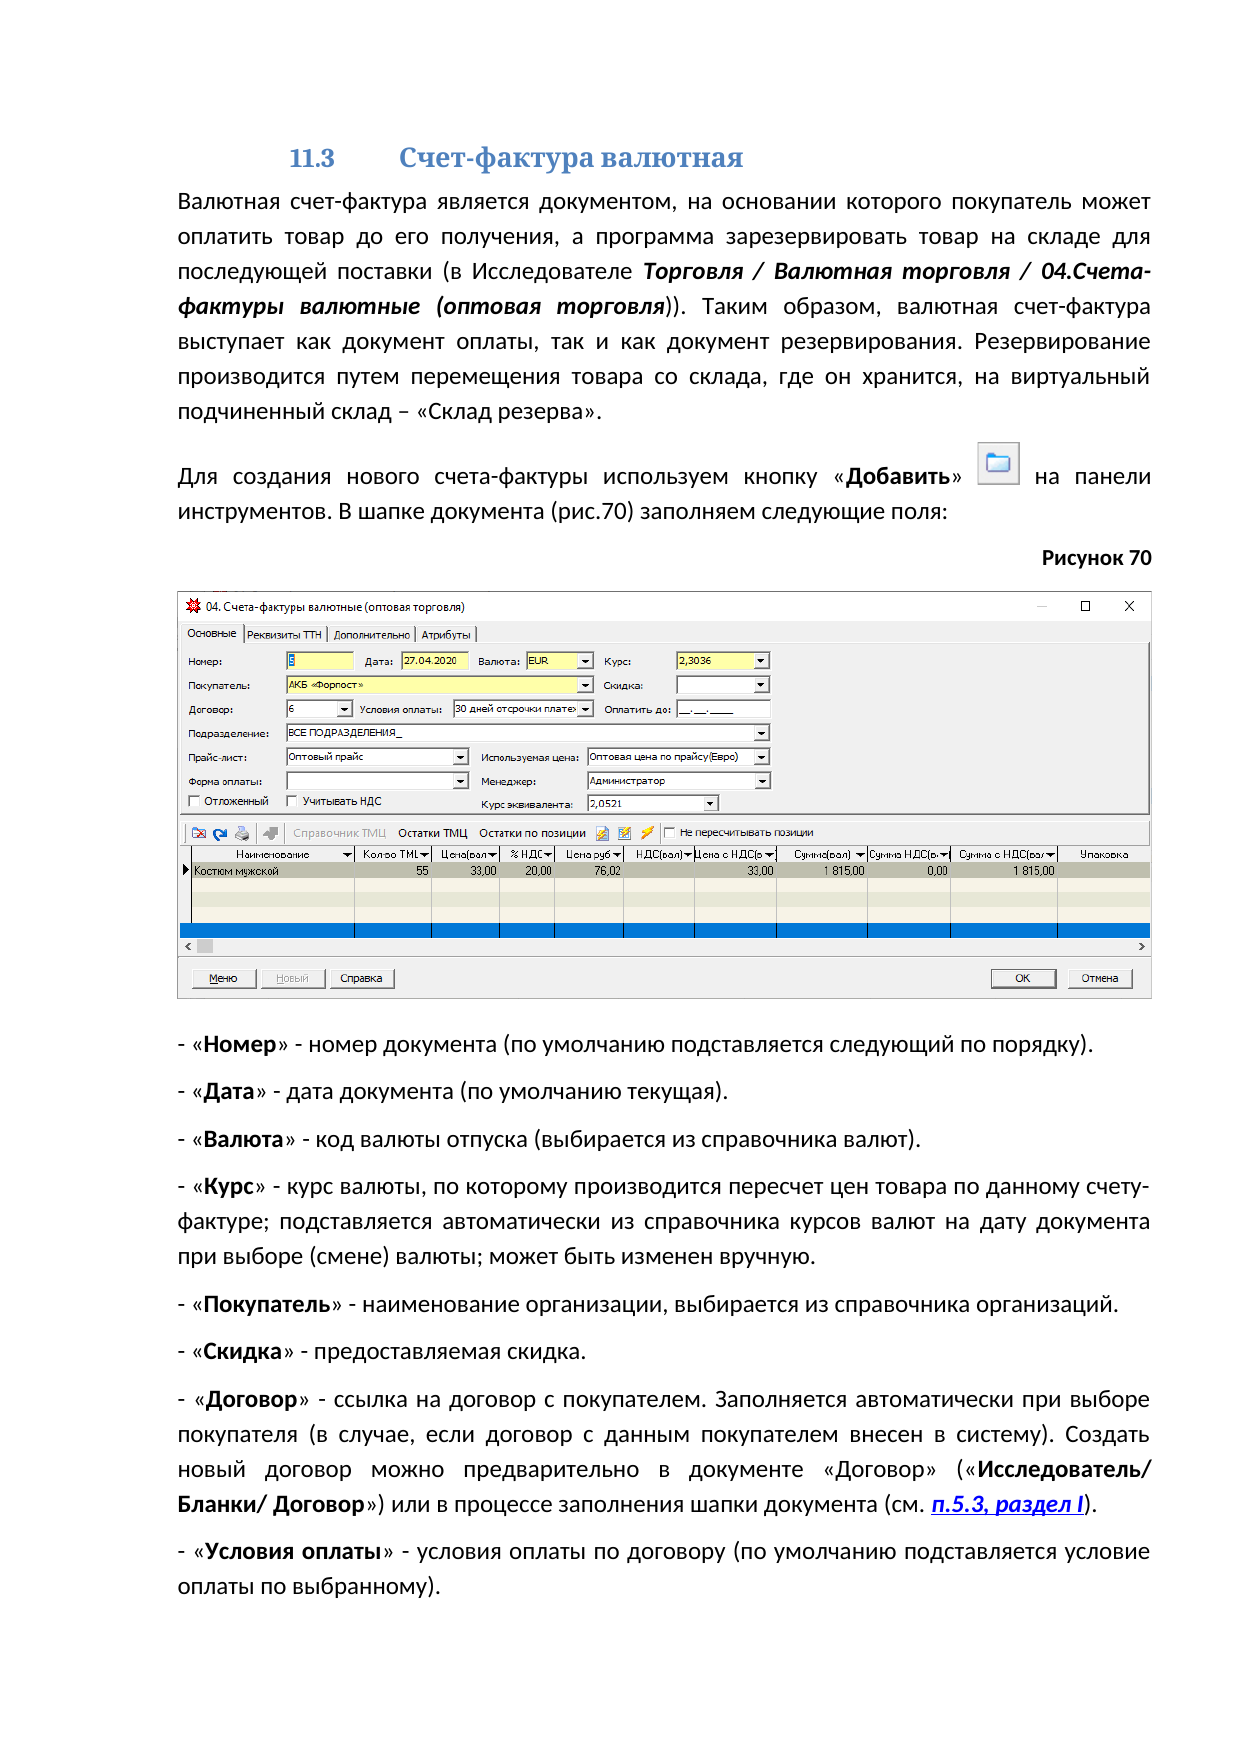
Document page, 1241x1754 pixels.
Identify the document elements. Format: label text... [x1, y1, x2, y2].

text Для создания нового счета-фактуры используем кнопку «Добавить» на панели инструментов. В шапке документа (рис.70) заполняем следующие поля: [177, 443, 1152, 526]
text - «Покупатель» - наименование организации, выбирается из справочника организаций. [177, 1288, 1152, 1318]
text - «Скидка» - предоставляемая скидка. [177, 1335, 1152, 1366]
subtitle Счет-фактура валютная [290, 143, 1152, 174]
text - «Валюта» - код валюты отпуска (выбирается из справочника валют). [177, 1123, 1152, 1153]
text Рисунок 70 [177, 543, 1152, 571]
text Валютная счет-фактура является документом, на основании которого покупатель может оплатить товар до его получения, а программа зарезервировать товар на складе для последующей поставки (в Исследователе Торговля / Валютная торговля / 04.Счета-фактуры валютные (оптовая торговля)). Таким образом, валютная счет-фактура выступает как документ оплаты, так и как документ резервирования. Резервирование производится путем перемещения товара со склада, где он хранится, на виртуальный подчиненный склад – «Склад резерва». [177, 185, 1152, 426]
text - «Договор» - ссылка на договор с покупателем. Заполняется автоматически при выборе покупателя (в случае, если договор с данным покупателем внесен в систему). Создать новый договор можно предварительно в документе «Договор» («Исследователь/ Бланки/ Договор») или в процессе заполнения шапки документа (см. п.5.3, раздел I). [177, 1383, 1152, 1518]
text - «Дата» - дата документа (по умолчанию текущая). [177, 1075, 1152, 1106]
picture [977, 442, 1020, 485]
picture [177, 591, 1152, 999]
text - «Курс» - курс валюты, по которому производится пересчет цен товара по данному счету-фактуре; подставляется автоматически из справочника курсов валют на дату документа при выборе (смене) валюты; может быть изменен вручную. [177, 1170, 1152, 1271]
text - «Условия оплаты» - условия оплаты по договору (по умолчанию подставляется условие оплаты по выбранному). [177, 1535, 1152, 1601]
text - «Номер» - номер документа (по умолчанию подставляется следующий по порядку). [177, 1028, 1152, 1058]
